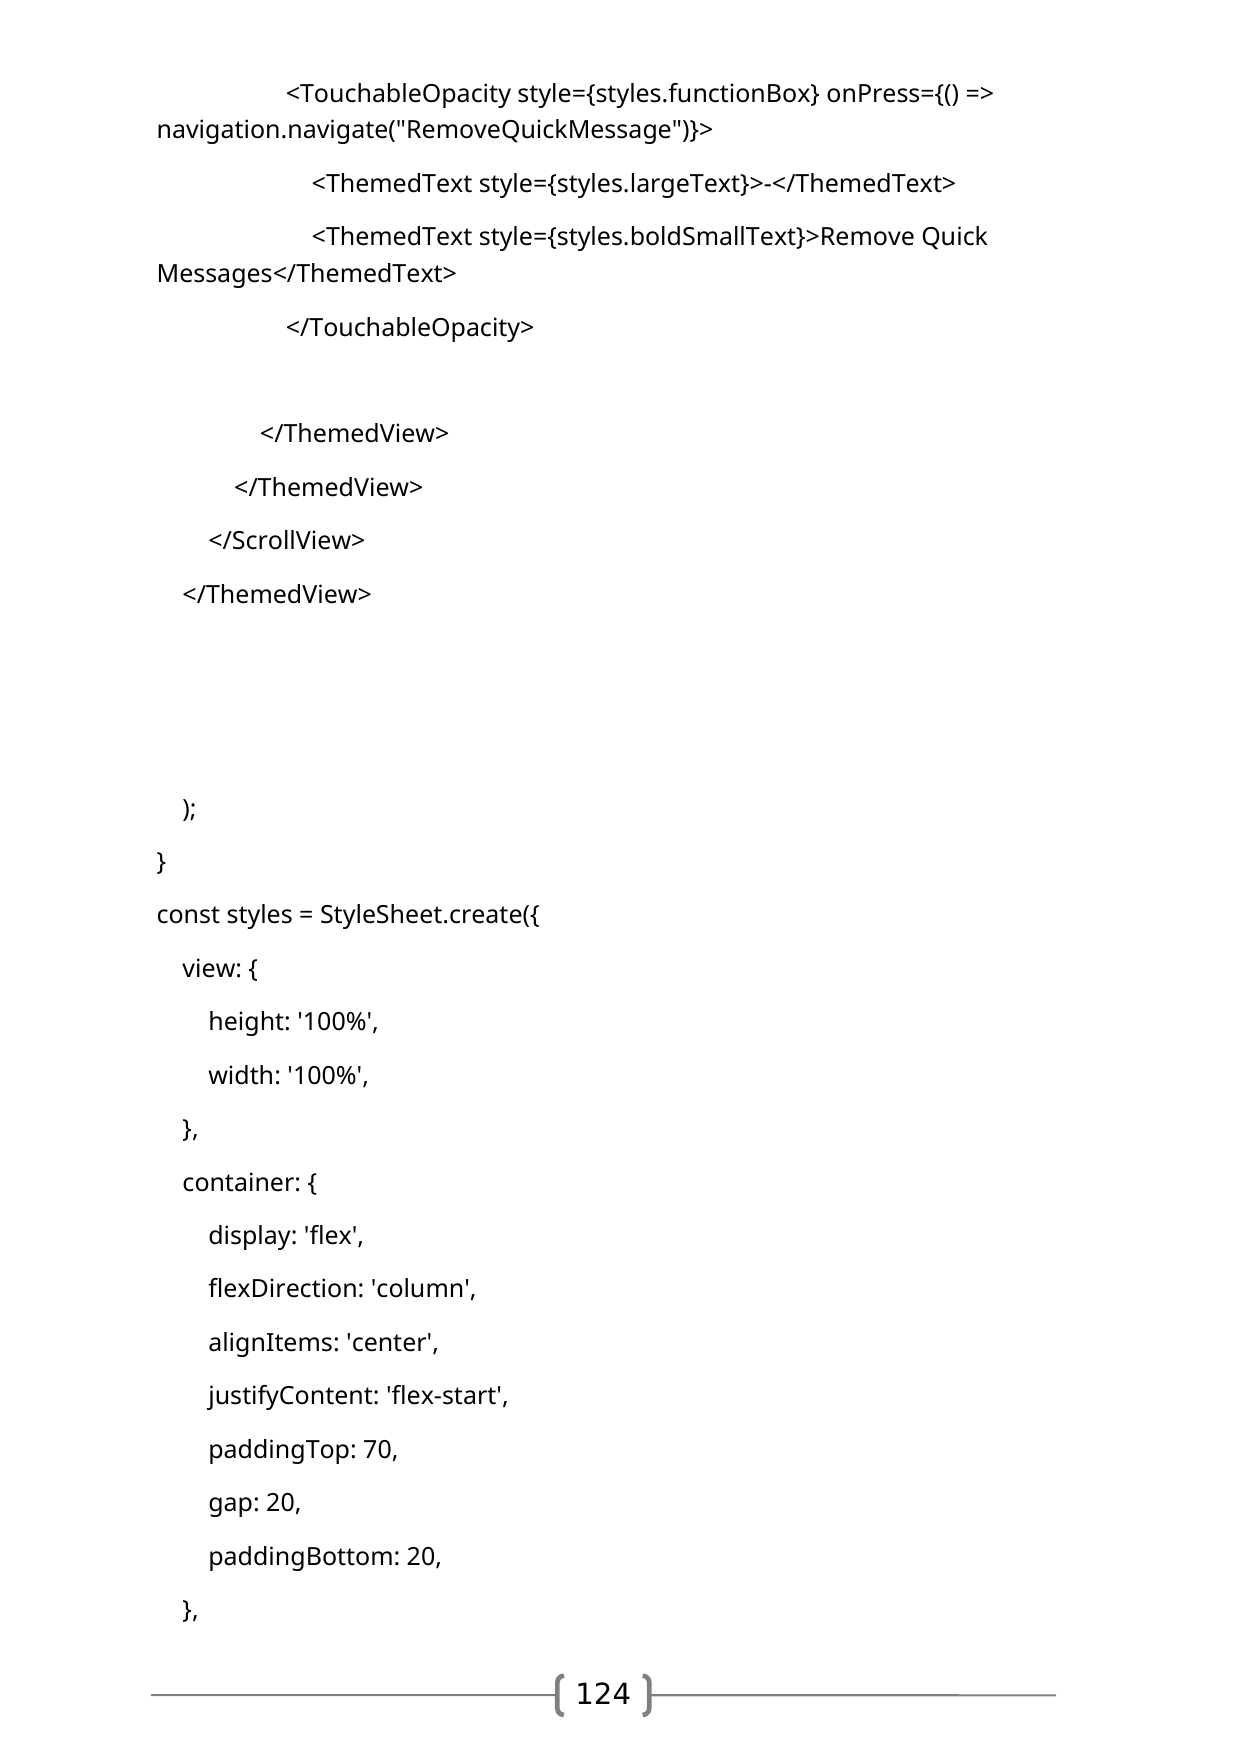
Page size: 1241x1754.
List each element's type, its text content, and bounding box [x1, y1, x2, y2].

text paddingBottom: 20, [156, 1538, 1088, 1572]
text </ThemedView> [156, 469, 1088, 504]
text </TouchableOpacity> [156, 309, 1088, 343]
text display: 'flex', [156, 1218, 1088, 1252]
text justifyContent: 'flex-start', [156, 1378, 1088, 1412]
text ); [156, 790, 1088, 824]
text alignItems: 'center', [156, 1324, 1088, 1359]
text flexDirection: 'column', [156, 1271, 1088, 1305]
text width: '100%', [156, 1057, 1088, 1091]
text view: { [156, 951, 1088, 984]
text <TouchableOpacity style={styles.functionBox} onPress={() => navigation.navigate("RemoveQuickMessage")}> [156, 75, 1088, 146]
text </ThemedView> [156, 416, 1088, 450]
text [156, 166, 1088, 200]
text container: { [156, 1164, 1088, 1198]
text <ThemedText style={styles.boldSmallText}>Remove Quick Messages</ThemedText> [156, 219, 1088, 290]
text height: '100%', [156, 1004, 1088, 1038]
text </ScrollView> [156, 523, 1088, 557]
text paddingTop: 70, [156, 1431, 1088, 1466]
text }, [156, 1111, 1088, 1145]
text </ThemedView> [156, 576, 1088, 611]
text const styles = StyleSheet.create({ [156, 897, 1088, 931]
text gap: 20, [156, 1485, 1088, 1519]
text }, [156, 1592, 1088, 1626]
text } [156, 844, 1088, 878]
